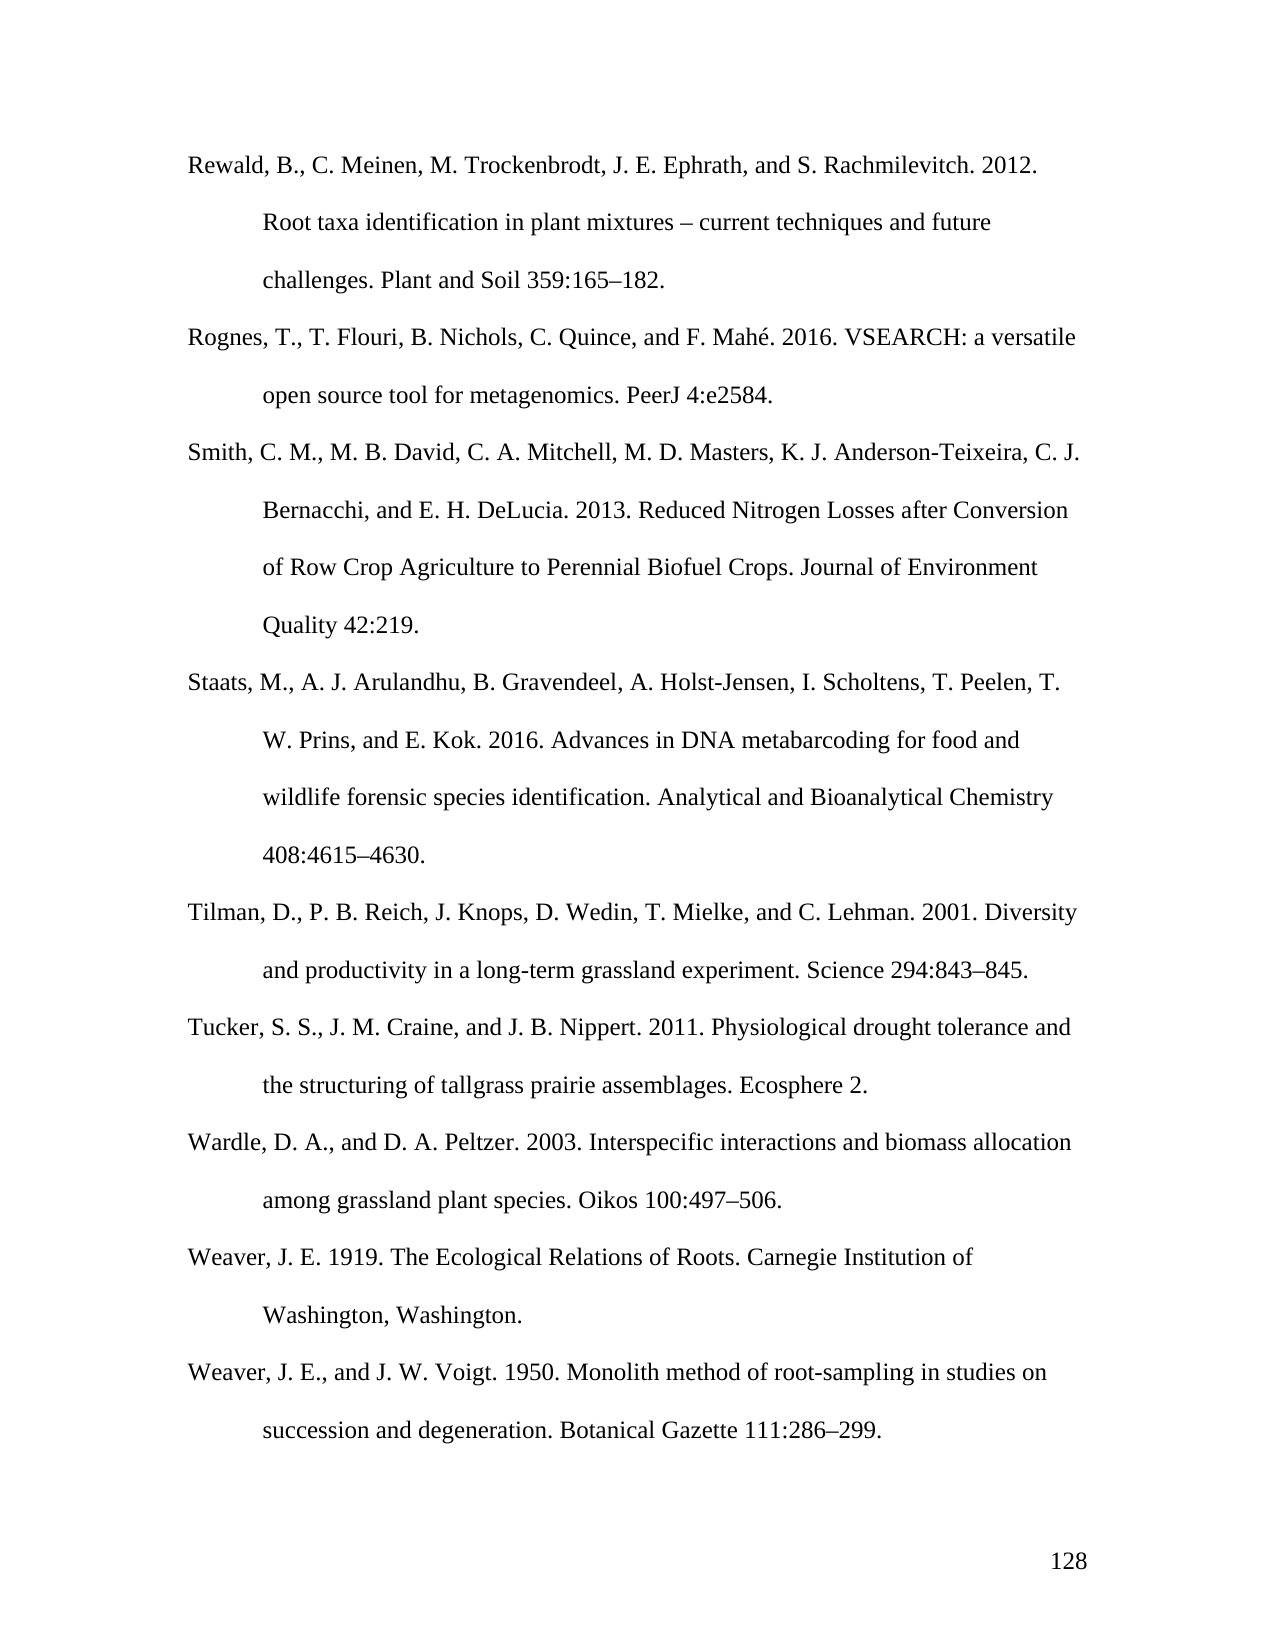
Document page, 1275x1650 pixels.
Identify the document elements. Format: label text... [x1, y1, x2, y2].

text Rewald, B., C. Meinen, M. Trockenbrodt, J. E. Ephrath, and S. Rachmilevitch. 2012. Root taxa identification in plant mixtures – current techniques and future challenges. Plant and Soil 359:165–182. [187, 150, 1087, 294]
text Smith, C. M., M. B. David, C. A. Mitchell, M. D. Masters, K. J. Anderson-Teixeira, C. J. Bernacchi, and E. H. DeLucia. 2013. Reduced Nitrogen Losses after Conversion of Row Crop Agriculture to Perennial Biofuel Crops. Journal of Environment Quality 42:219. [187, 437, 1087, 639]
text Tucker, S. S., J. M. Craine, and J. B. Nippert. 2011. Physiological drought tolerance and the structuring of tallgrass prairie assemblages. Ecosphere 2. [187, 1012, 1087, 1099]
text Weaver, J. E., and J. W. Voigt. 1950. Monolith method of root-sampling in studies on succession and degeneration. Botanical Gazette 111:286–299. [187, 1357, 1087, 1444]
text Tilman, D., P. B. Reich, J. Knops, D. Wedin, T. Mielke, and C. Lehman. 2001. Diversity and productivity in a long-term grassland experiment. Science 294:843–845. [187, 897, 1087, 984]
text Weaver, J. E. 1919. The Ecological Relations of Roots. Carnegie Institution of Washington, Washington. [187, 1242, 1087, 1329]
text Wardle, D. A., and D. A. Peltzer. 2003. Interspecific interactions and biomass allocation among grassland plant species. Oikos 100:497–506. [187, 1127, 1087, 1214]
text Rognes, T., T. Flouri, B. Nichols, C. Quince, and F. Mahé. 2016. VSEARCH: a versatile open source tool for metagenomics. PeerJ 4:e2584. [187, 322, 1087, 409]
text Staats, M., A. J. Arulandhu, B. Gravendeel, A. Holst-Jensen, I. Scholtens, T. Peelen, T. W. Prins, and E. Kok. 2016. Advances in DNA metabarcoding for food and wildlife forensic species identification. Analytical and Bioanalytical Chemistry 408:4615–4630. [187, 667, 1087, 869]
